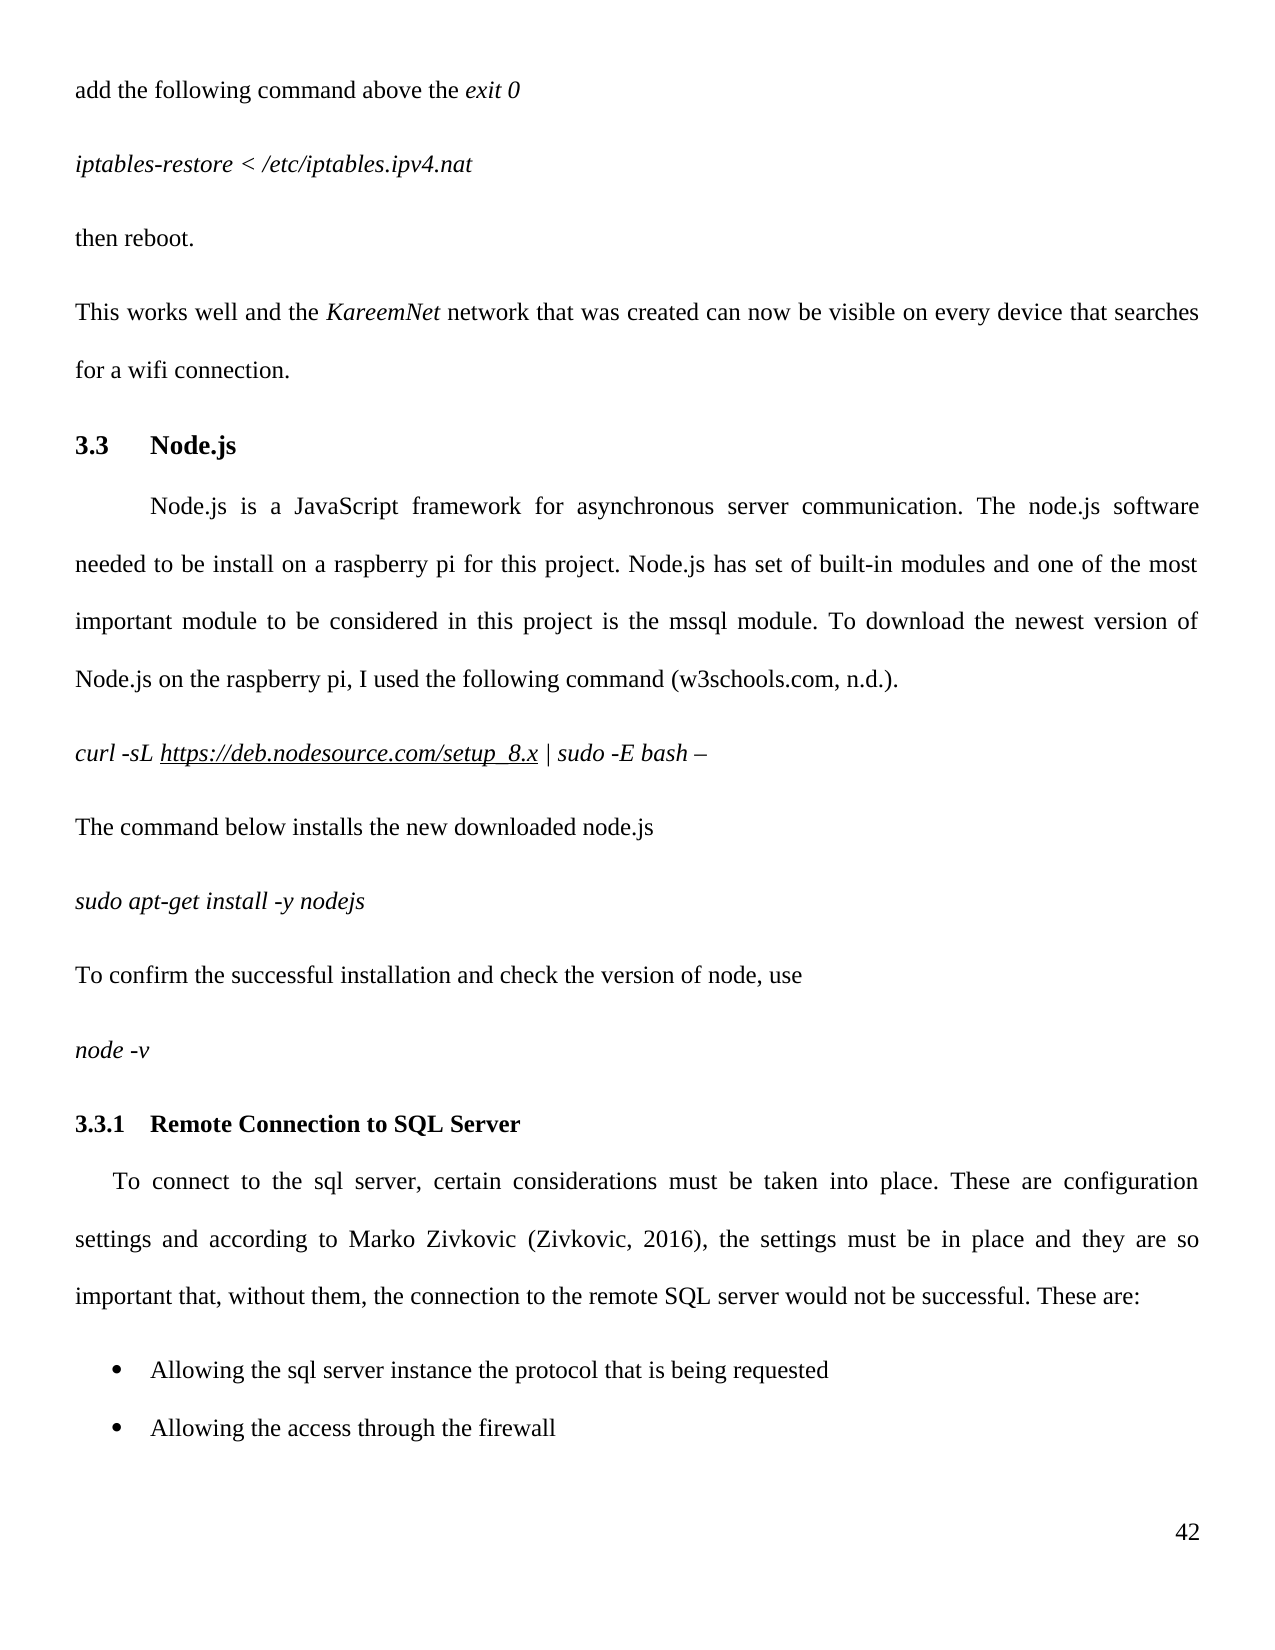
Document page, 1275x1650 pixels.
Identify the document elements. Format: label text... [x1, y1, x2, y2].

text Node.js is a JavaScript framework for asynchronous server communication. The node.js software needed to be install on a raspberry pi for this project. Node.js has set of built-in modules and one of the most important module to be considered in this project is the mssql module. To download the newest version of Node.js on the raspberry pi, I used the following command. [75, 491, 1200, 693]
text curl -sL https://deb.nodesource.com/setup_8.x | sudo -E bash – [75, 738, 1200, 767]
text The command below installs the new downloaded node.js [75, 812, 1200, 841]
text then reboot. [75, 223, 1200, 252]
list Allowing the access through the firewall [112, 1413, 1200, 1442]
list Allowing the sql server instance the protocol that is being requested [112, 1356, 1200, 1384]
text To confirm the successful installation and check the version of node, use [75, 961, 1200, 989]
text iptables-restore < /etc/iptables.ipv4.nat [75, 149, 1200, 178]
text To connect to the sql server, certain considerations must be taken into place. These are configuration settings and according to Marko Zivkovic , the settings must be in place and they are so important that, without them, the connection to the remote SQL server would not be successful. These are: [75, 1166, 1200, 1310]
text add the following command above the exit 0 [75, 75, 1200, 104]
subtitle 3.3.1 Remote Connection to SQL Server [75, 1109, 1200, 1138]
subtitle 3.3 Node.js [75, 429, 1200, 460]
text This works well and the KareemNet network that was created can now be visible on every device that searches for a wifi connection. [75, 297, 1200, 384]
text node -v [75, 1035, 1200, 1063]
text sudo apt-get install -y nodejs [75, 886, 1200, 915]
